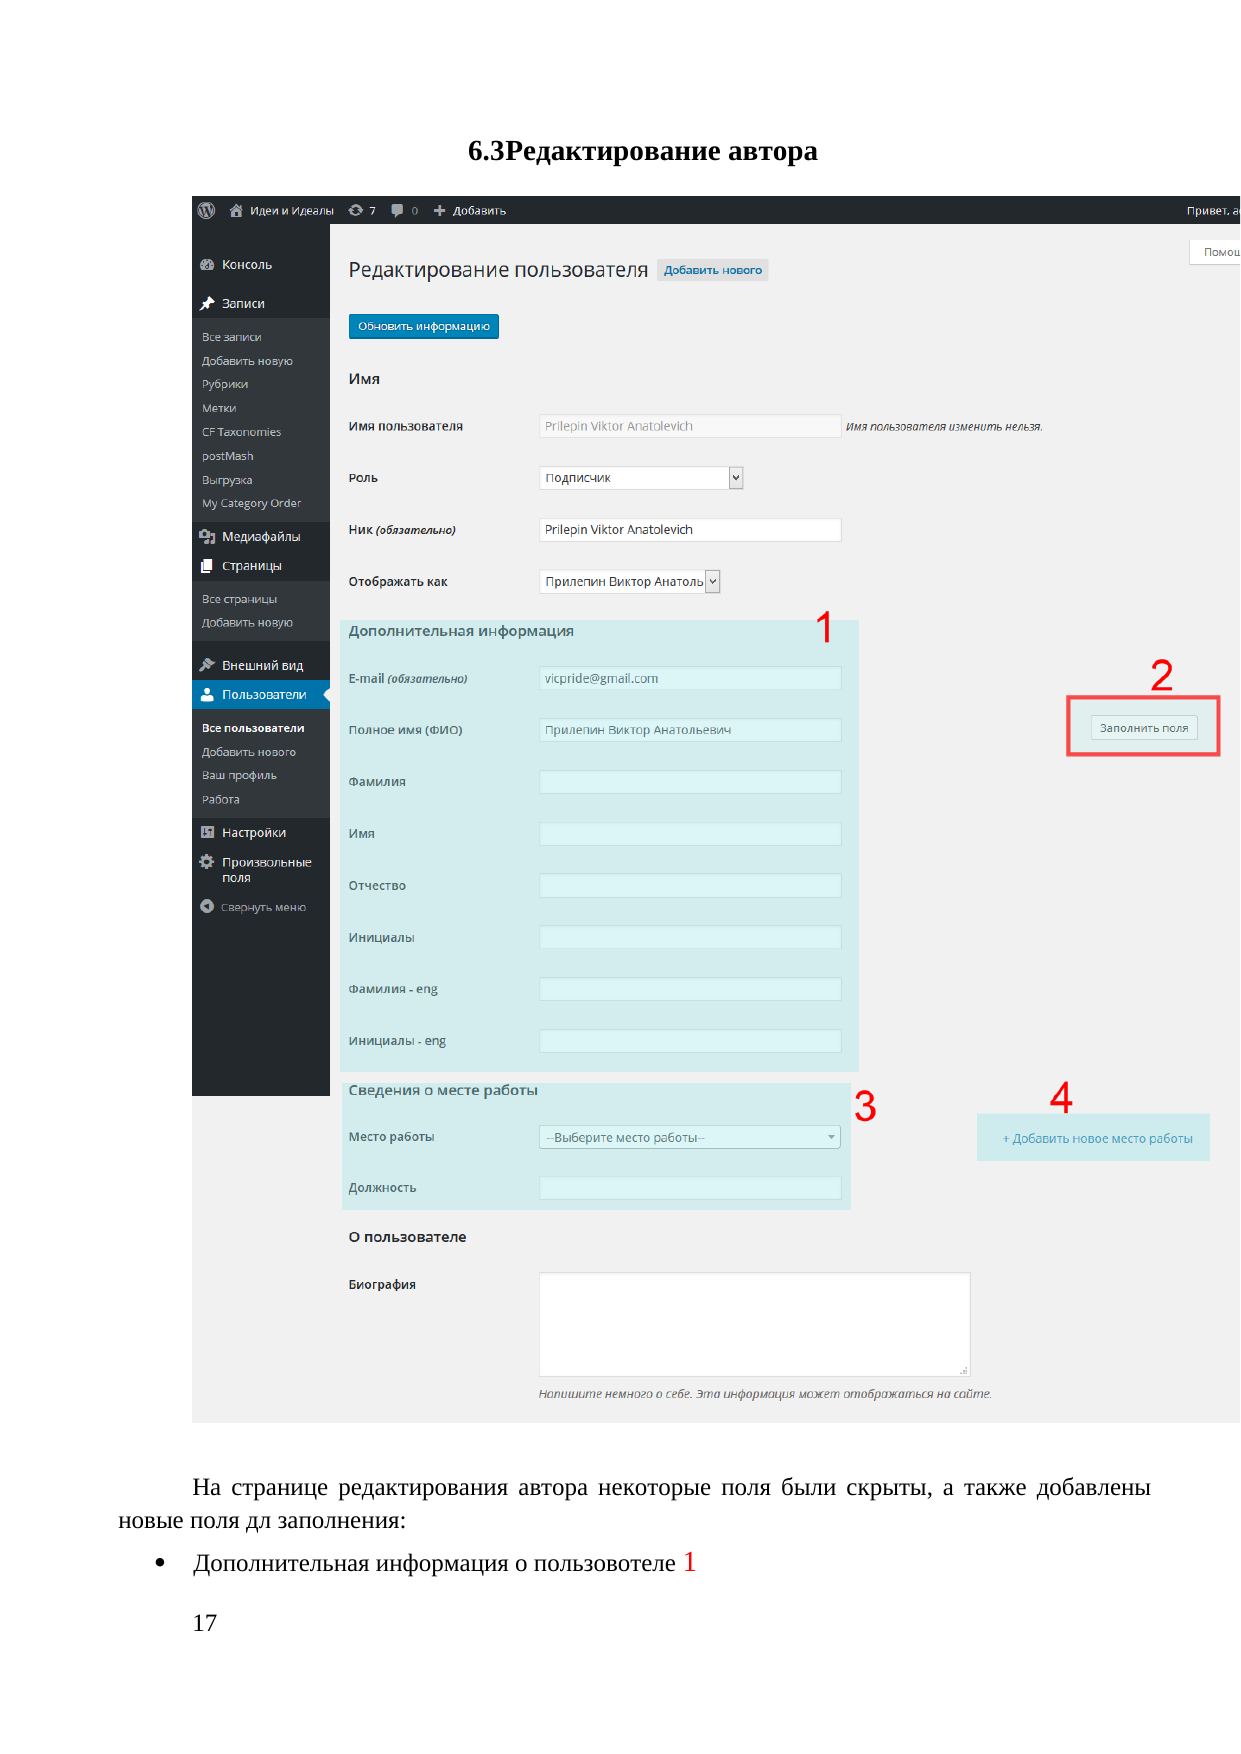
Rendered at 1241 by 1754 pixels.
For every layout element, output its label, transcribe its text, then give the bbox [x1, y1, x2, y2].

text Редактирование автора [134, 133, 1152, 166]
picture [202, 696, 213, 701]
text На странице редактирования автора некоторые поля были скрыты, а также добавлены новые поля дл заполнения: [118, 1472, 1152, 1534]
picture [192, 196, 1241, 1423]
list Дополнительная информация о пользовотеле 1 [156, 1544, 1152, 1578]
